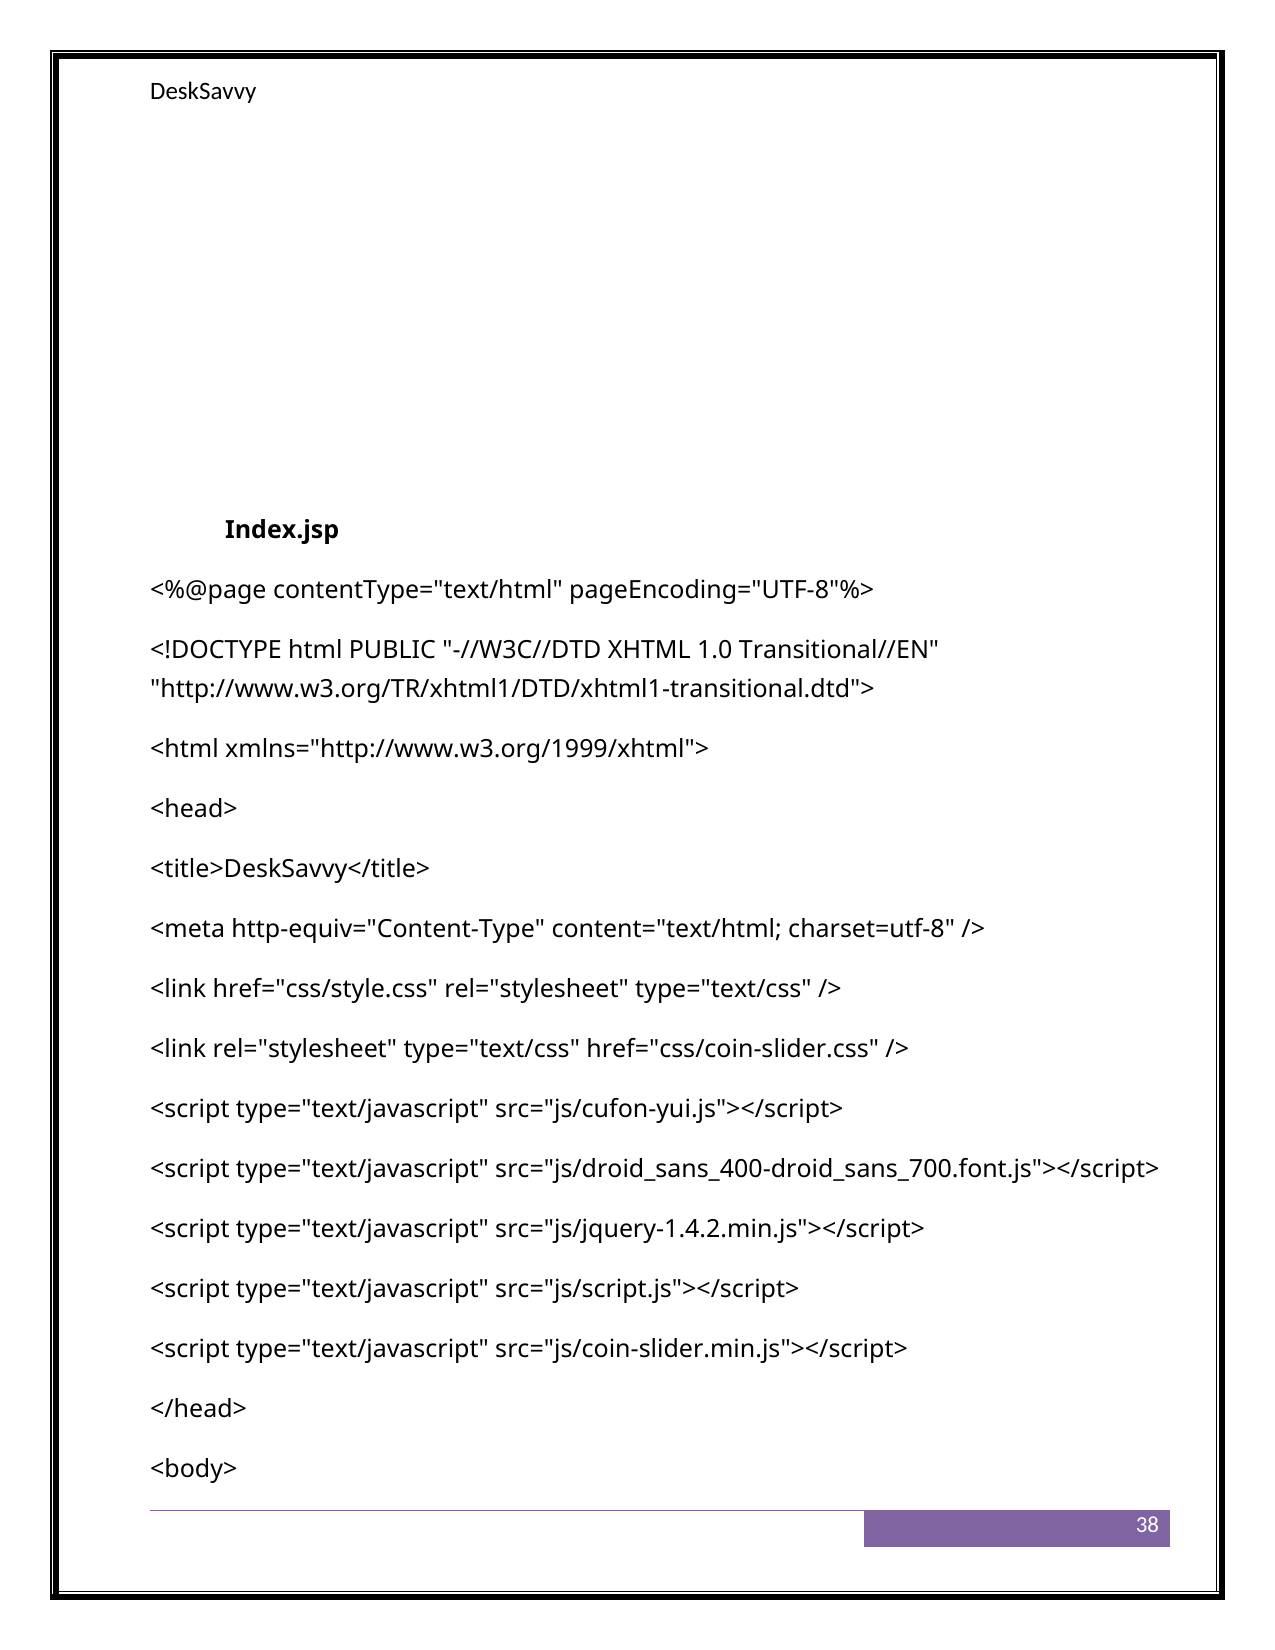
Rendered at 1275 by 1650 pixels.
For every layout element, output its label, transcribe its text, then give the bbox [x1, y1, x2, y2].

text <meta http-equiv="Content-Type" content="text/html; charset=utf-8" /> [150, 911, 1170, 944]
text </head> [150, 1391, 1170, 1424]
text <link href="css/style.css" rel="stylesheet" type="text/css" /> [150, 971, 1170, 1004]
text <html xmlns="http://www.w3.org/1999/xhtml"> [150, 731, 1170, 764]
text <%@page contentType="text/html" pageEncoding="UTF-8"%> [150, 571, 1170, 605]
text <script type="text/javascript" src="js/droid_sans_400-droid_sans_700.font.js"></script> [150, 1151, 1170, 1184]
list Index.jsp [225, 511, 1170, 545]
text <script type="text/javascript" src="js/script.js"></script> [150, 1271, 1170, 1304]
text <link rel="stylesheet" type="text/css" href="css/coin-slider.css" /> [150, 1031, 1170, 1064]
text <body> [150, 1451, 1170, 1484]
text <head> [150, 791, 1170, 824]
text <script type="text/javascript" src="js/coin-slider.min.js"></script> [150, 1331, 1170, 1364]
text <!DOCTYPE html PUBLIC "-//W3C//DTD XHTML 1.0 Transitional//EN" "http://www.w3.org/TR/xhtml1/DTD/xhtml1-transitional.dtd"> [150, 631, 1170, 704]
text <script type="text/javascript" src="js/cufon-yui.js"></script> [150, 1091, 1170, 1124]
text <title>DeskSavvy</title> [150, 851, 1170, 884]
text <script type="text/javascript" src="js/jquery-1.4.2.min.js"></script> [150, 1211, 1170, 1244]
